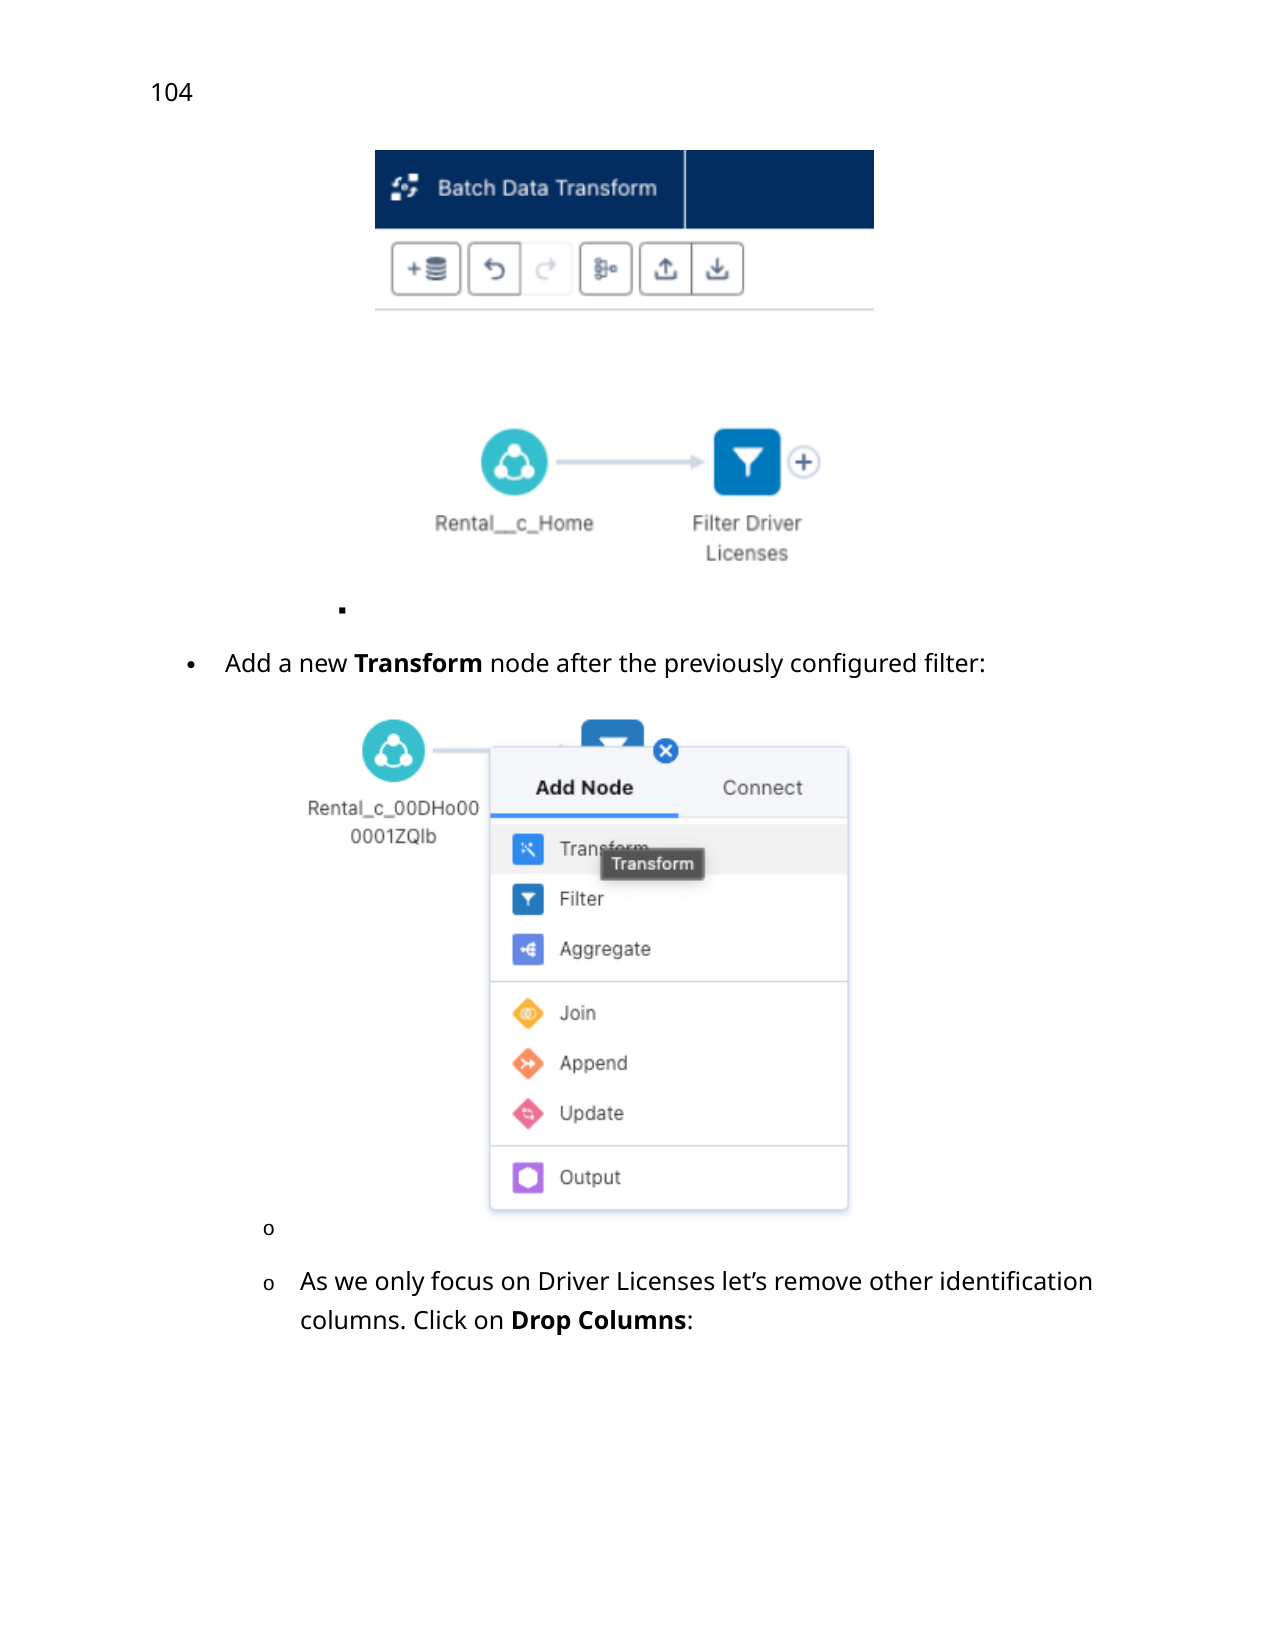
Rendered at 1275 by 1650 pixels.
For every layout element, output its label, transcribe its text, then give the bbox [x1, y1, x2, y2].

list Add a new Transform node after the previously configured filter: [187, 646, 1125, 679]
list As we only focus on Driver Licenses let’s remove other identification columns. Click on Drop Columns: [262, 1263, 1125, 1336]
picture [375, 150, 874, 619]
picture [300, 701, 893, 1236]
